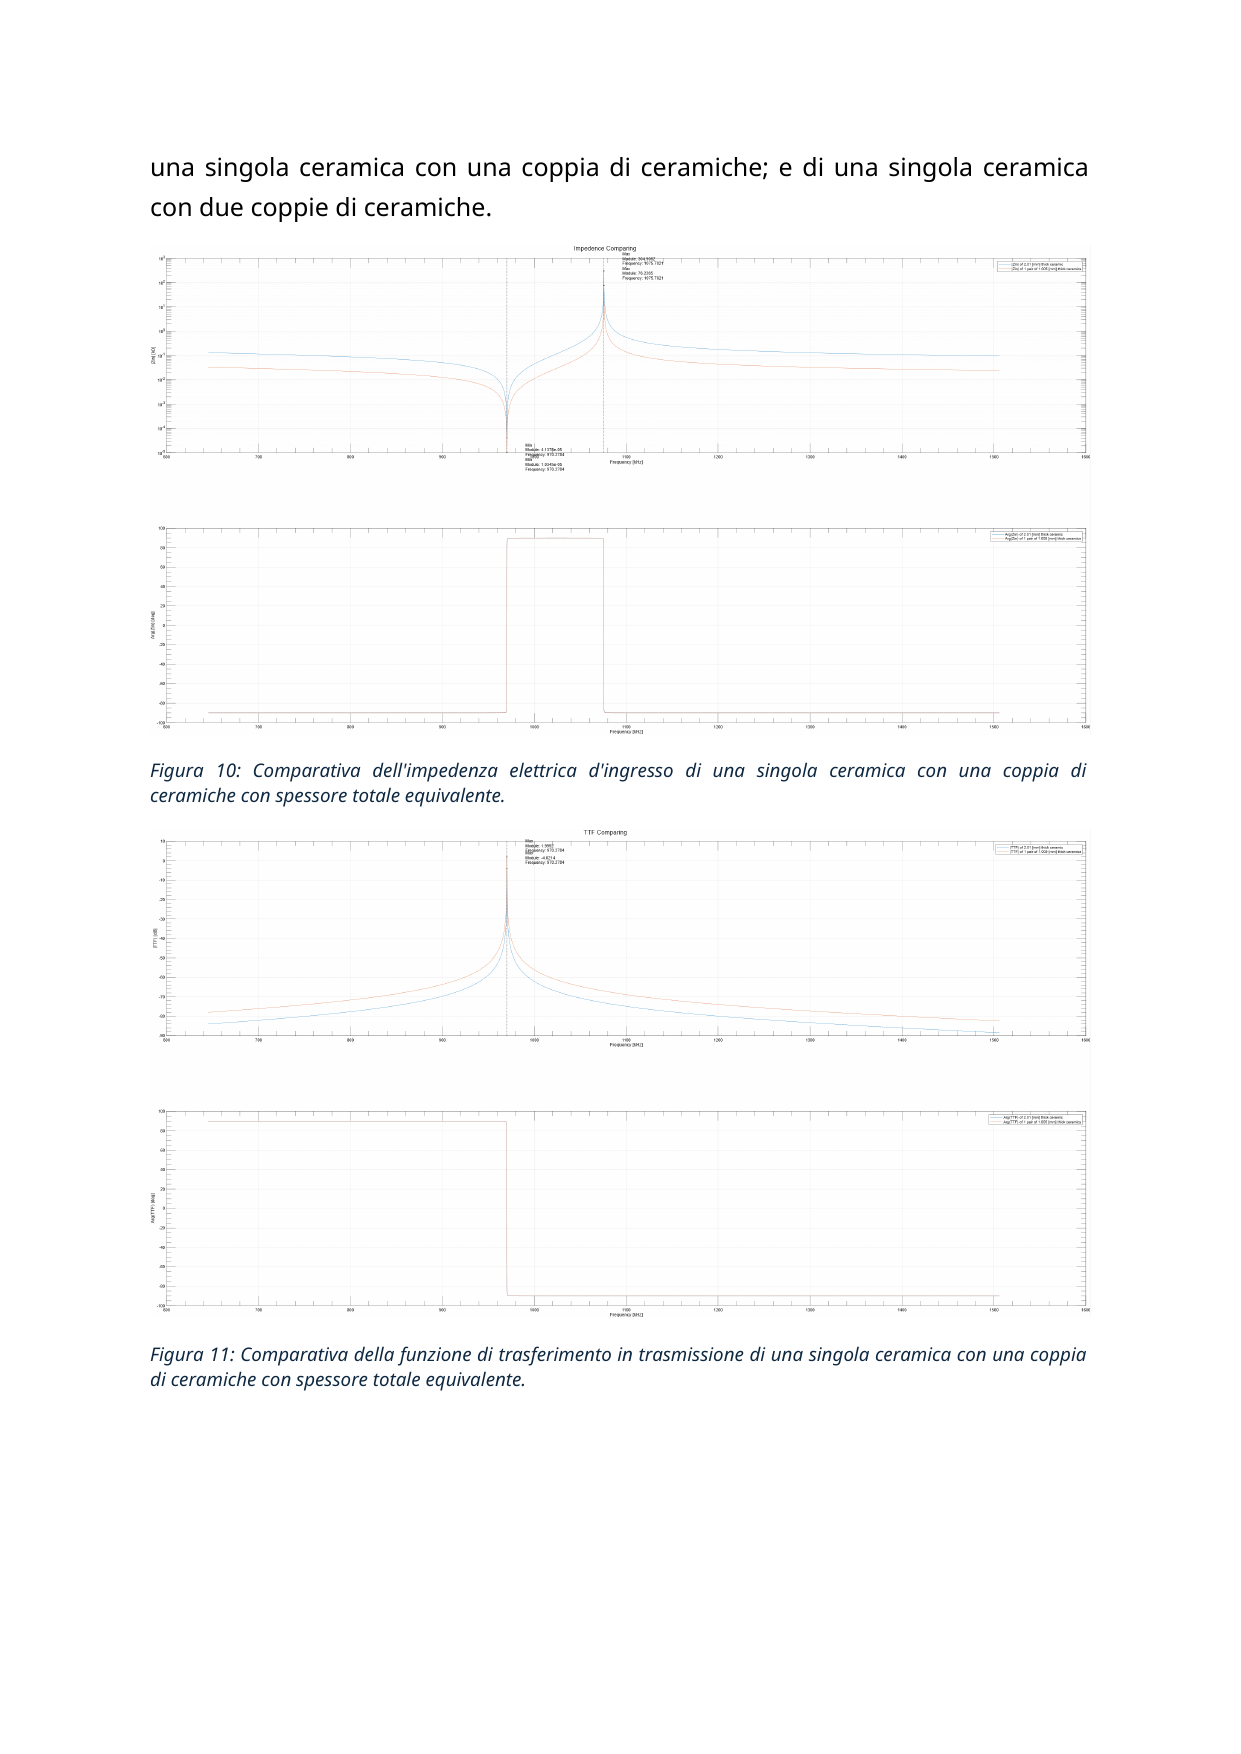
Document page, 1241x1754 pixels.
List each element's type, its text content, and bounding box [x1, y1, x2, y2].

picture [150, 829, 1091, 1318]
text Figura 11: Comparativa della funzione di trasferimento in trasmissione di una singola ceramica con una coppia di ceramiche con spessore totale equivalente. [150, 1341, 1090, 1392]
text Figura 10: Comparativa dell'impedenza elettrica d'ingresso di una singola ceramica con una coppia di ceramiche con spessore totale equivalente. [150, 757, 1090, 808]
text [150, 150, 1090, 223]
picture [150, 245, 1091, 735]
